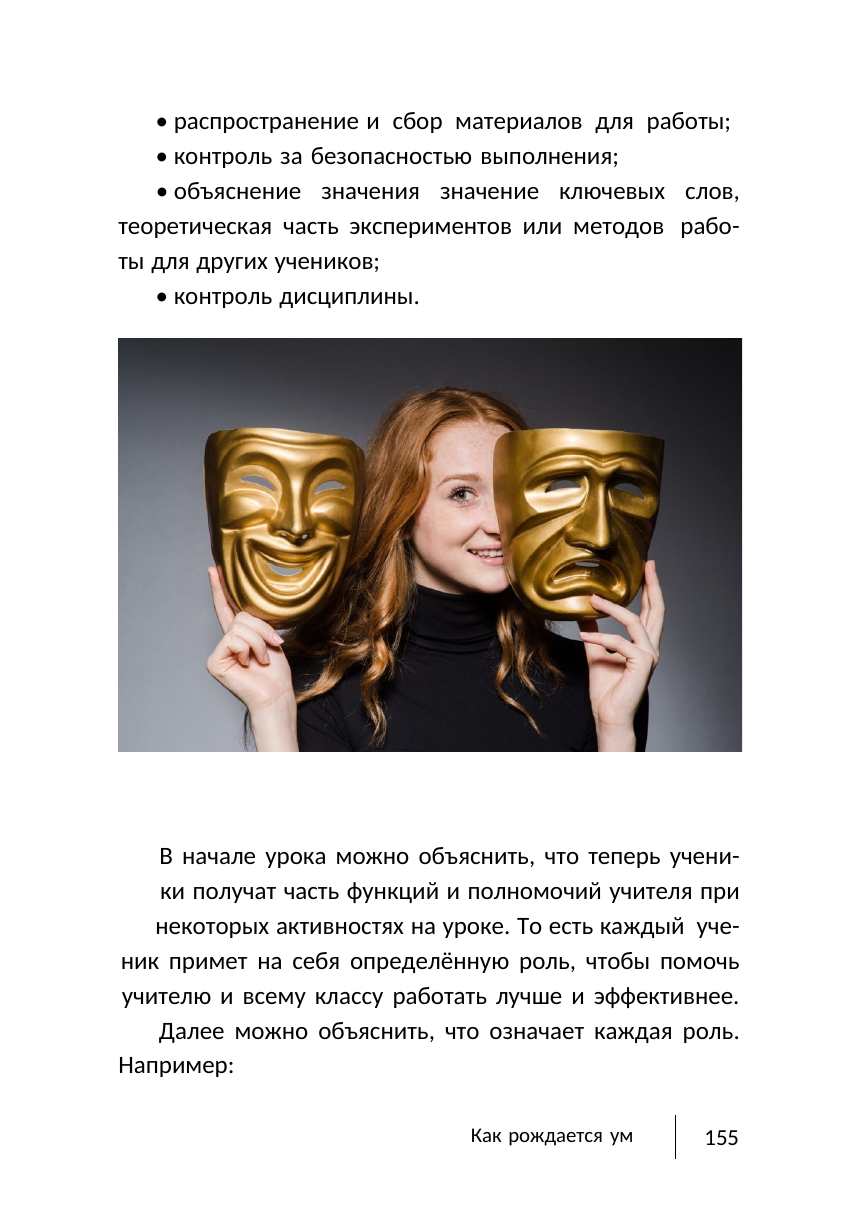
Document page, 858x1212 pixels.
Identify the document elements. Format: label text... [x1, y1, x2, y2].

list контроль за безопасностью выполнения; [155, 140, 751, 171]
list объяснение значения значение ключевых слов, теоретическая часть экспериментов или методов рабо- ты для других учеников; [118, 175, 739, 276]
picture [118, 338, 743, 752]
text В начале урока можно объяснить, что теперь учени- ки получат часть функций и полномочий учителя при некоторых активностях на уроке. То есть каждый уче- ник примет на себя определённую роль, чтобы помочь учителю и всему классу работать лучше и эффективнее. Далее можно объяснить, что означает каждая роль. [118, 840, 739, 1046]
list распространение и сбор материалов для работы; [155, 105, 751, 136]
list контроль дисциплины. [155, 280, 751, 311]
text Например: [118, 1050, 751, 1080]
